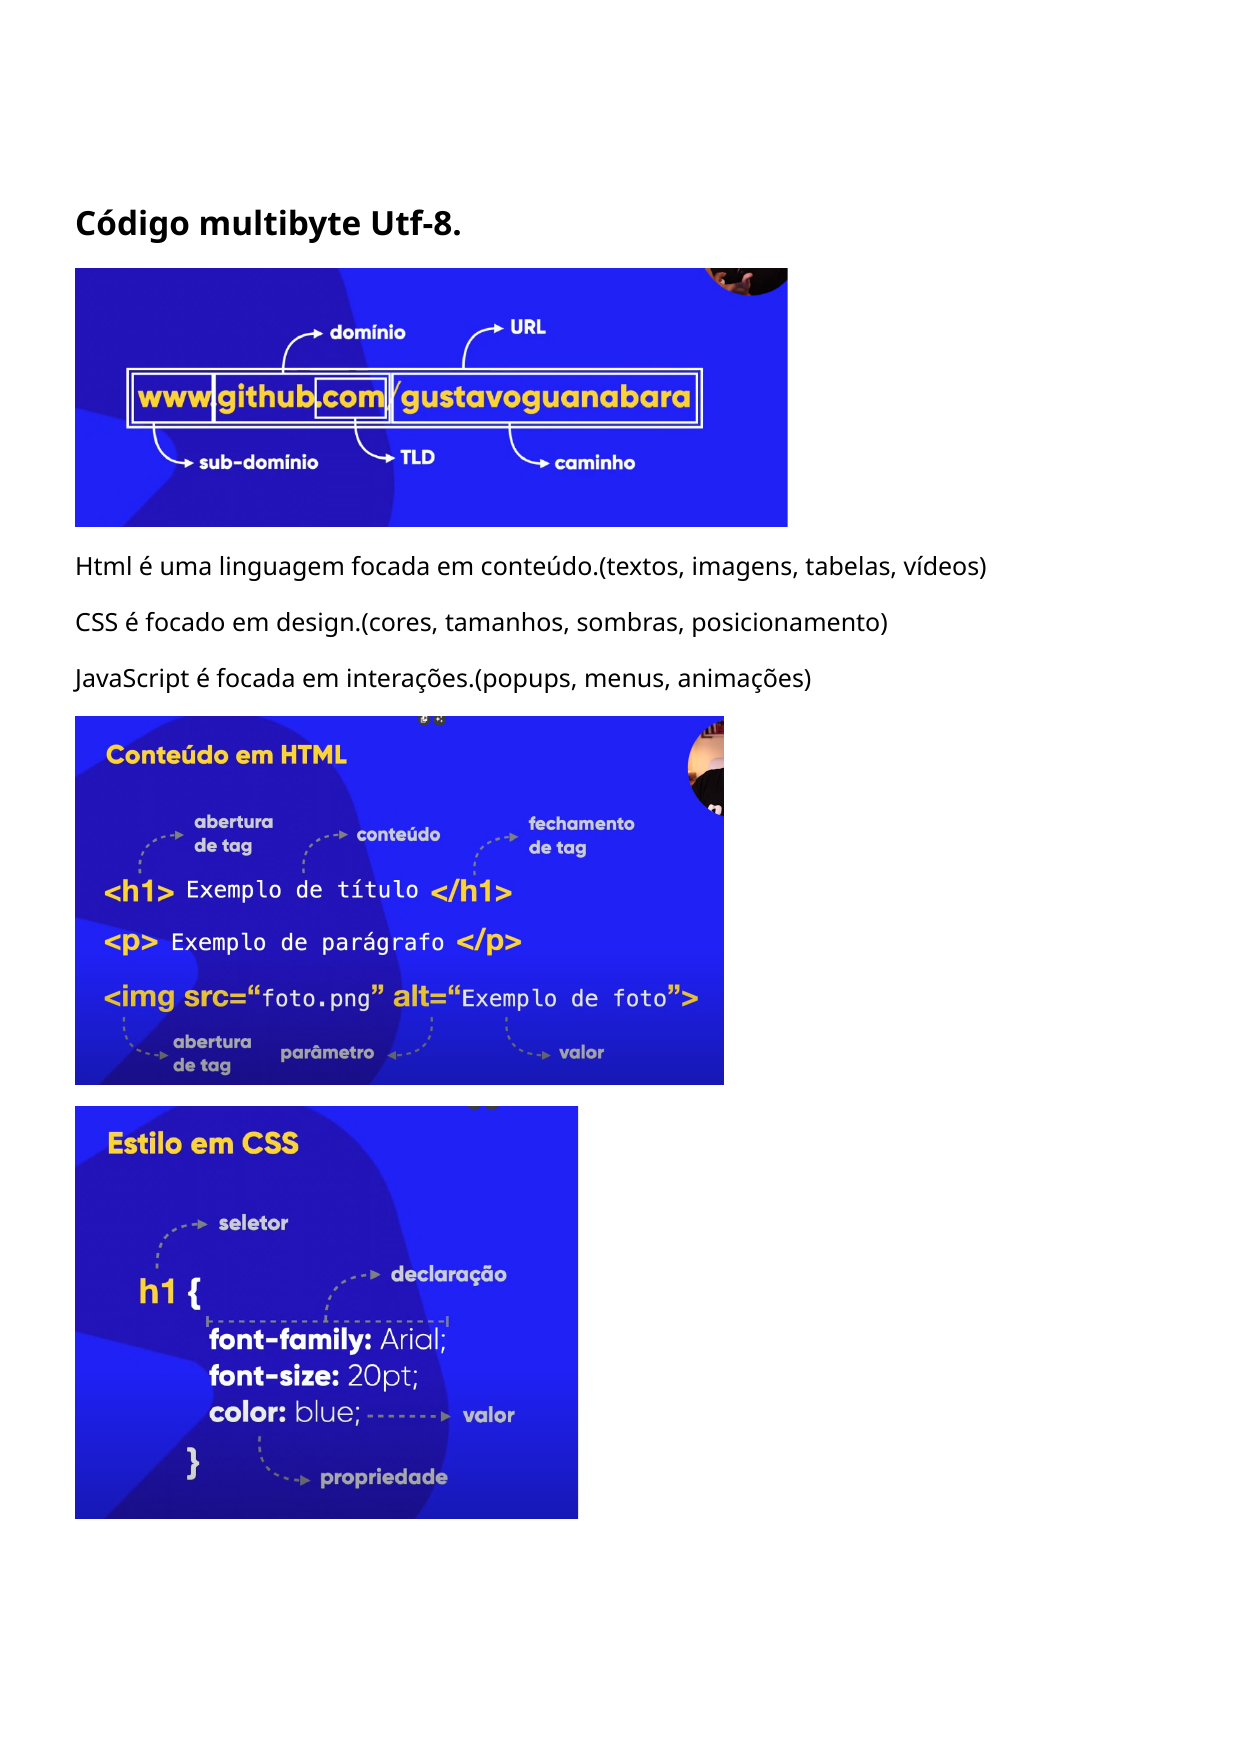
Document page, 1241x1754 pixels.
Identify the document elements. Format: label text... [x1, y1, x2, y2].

text Código multibyte Utf-8. [75, 200, 1165, 245]
text CSS é focado em design.(cores, tamanhos, sombras, posicionamento) [75, 604, 1165, 638]
text JavaScript é focada em interações.(popups, menus, animações) [75, 660, 1165, 694]
text Html é uma linguagem focada em conteúdo.(textos, imagens, tabelas, vídeos) [75, 549, 1165, 583]
picture [75, 1106, 579, 1519]
picture [75, 268, 788, 527]
picture [75, 716, 724, 1085]
